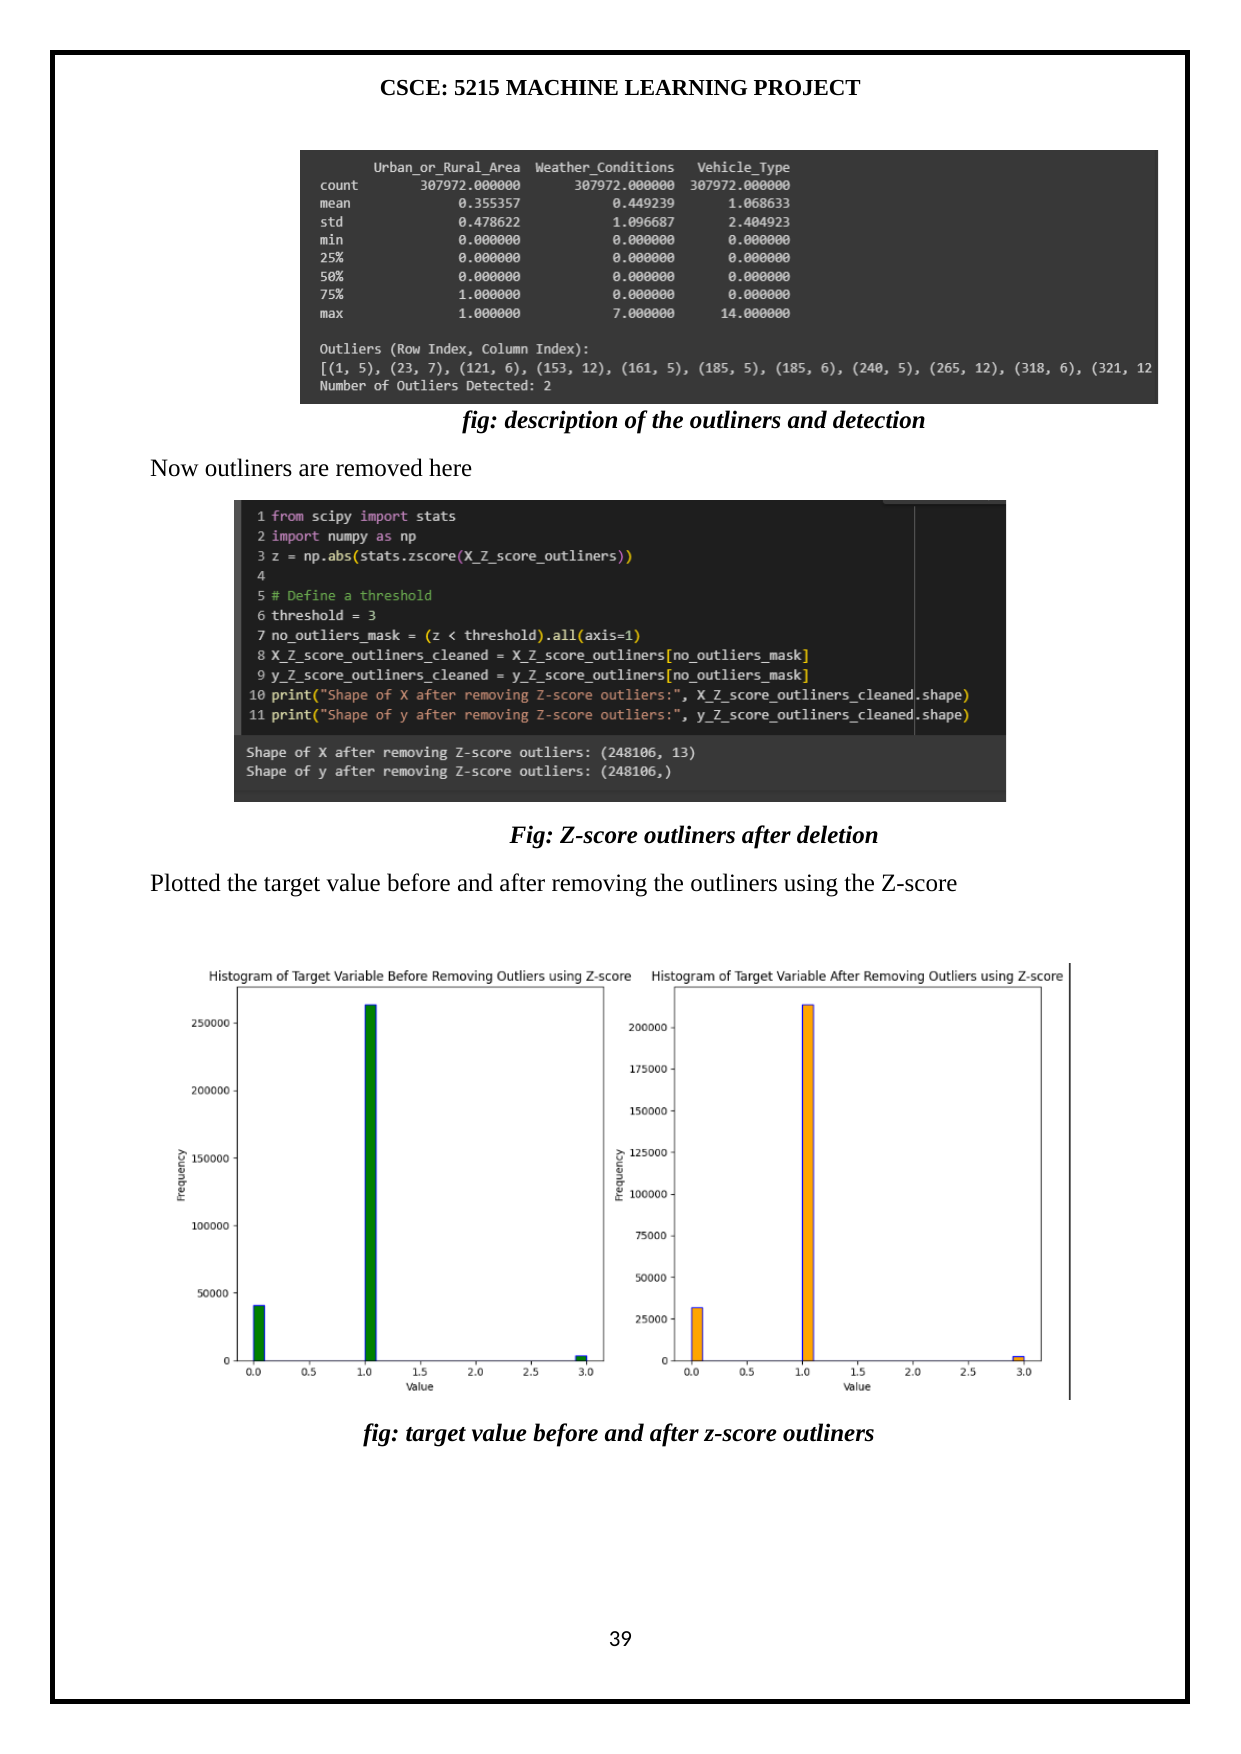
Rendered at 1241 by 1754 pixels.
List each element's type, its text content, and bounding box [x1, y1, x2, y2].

list Fig: Z-score outliners after deletion [300, 821, 1090, 849]
picture [234, 500, 1007, 802]
text Now outliners are removed here [150, 453, 1090, 482]
text Plotted the target value before and after removing the outliners using the Z-score [150, 868, 1090, 897]
picture [169, 963, 1071, 1400]
text fig: target value before and after z-score outliners [150, 1418, 1090, 1447]
picture [300, 150, 1159, 404]
list fig: description of the outliners and detection [300, 405, 1090, 434]
